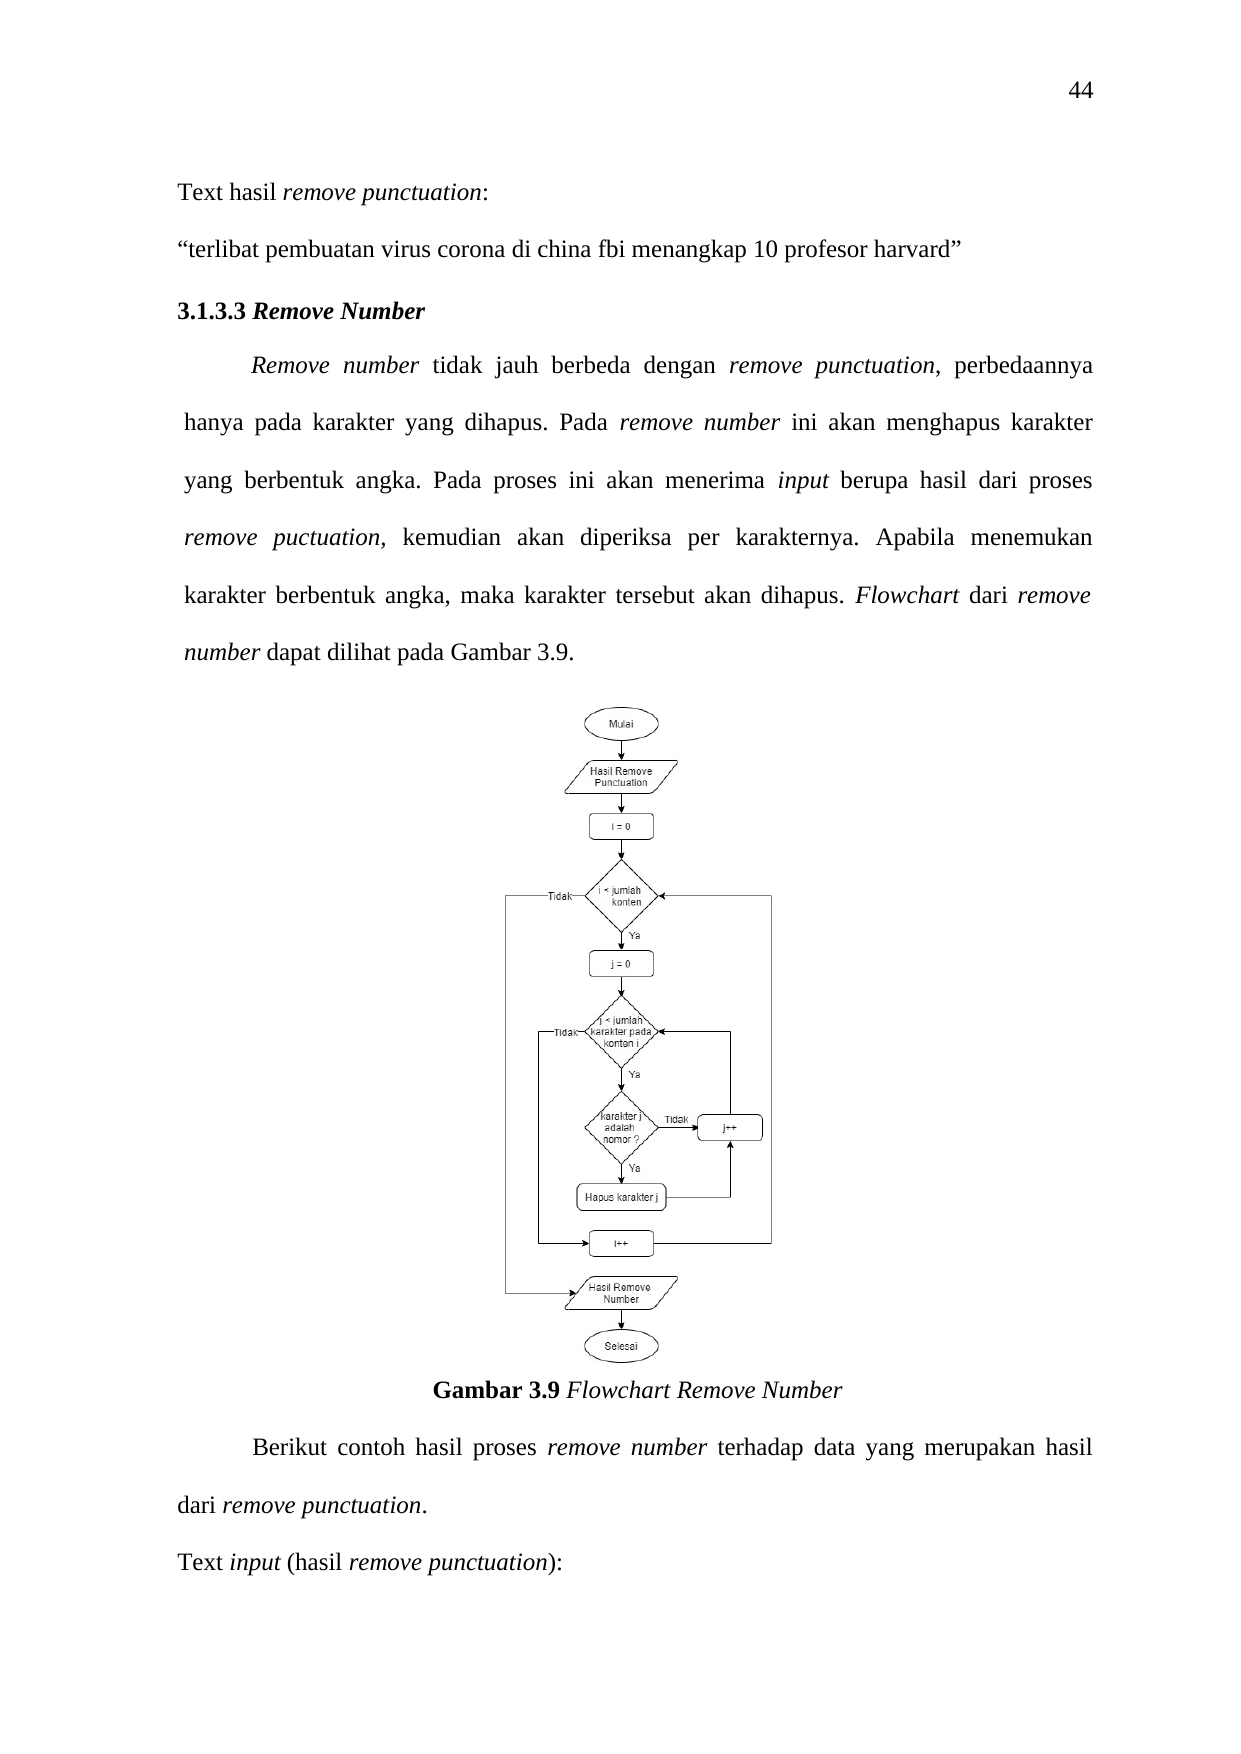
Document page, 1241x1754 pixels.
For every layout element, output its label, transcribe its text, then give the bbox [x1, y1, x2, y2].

picture [487, 695, 791, 1375]
text Remove number tidak jauh berbeda dengan remove punctuation, perbedaannya hanya pada karakter yang dihapus. Pada remove number ini akan menghapus karakter yang berbentuk angka. Pada proses ini akan menerima input berupa hasil dari proses remove puctuation, kemudian akan diperiksa per karakternya. Apabila menemukan karakter berbentuk angka, maka karakter tersebut akan dihapus. Flowchart dari remove number dapat dilihat pada Gambar 3.9. [184, 350, 1093, 666]
text Berikut contoh hasil proses remove number terhadap data yang merupakan hasil dari remove punctuation. [177, 1432, 1093, 1518]
subtitle 3.1.3.3 Remove Number [177, 296, 1093, 325]
text Text hasil remove punctuation: [177, 177, 1093, 206]
text Gambar 3.9 Flowchart Remove Number [184, 1375, 1093, 1403]
text Text input (hasil remove punctuation): [177, 1547, 1093, 1576]
text “terlibat pembuatan virus corona di china fbi menangkap 10 profesor harvard” [177, 234, 1093, 263]
